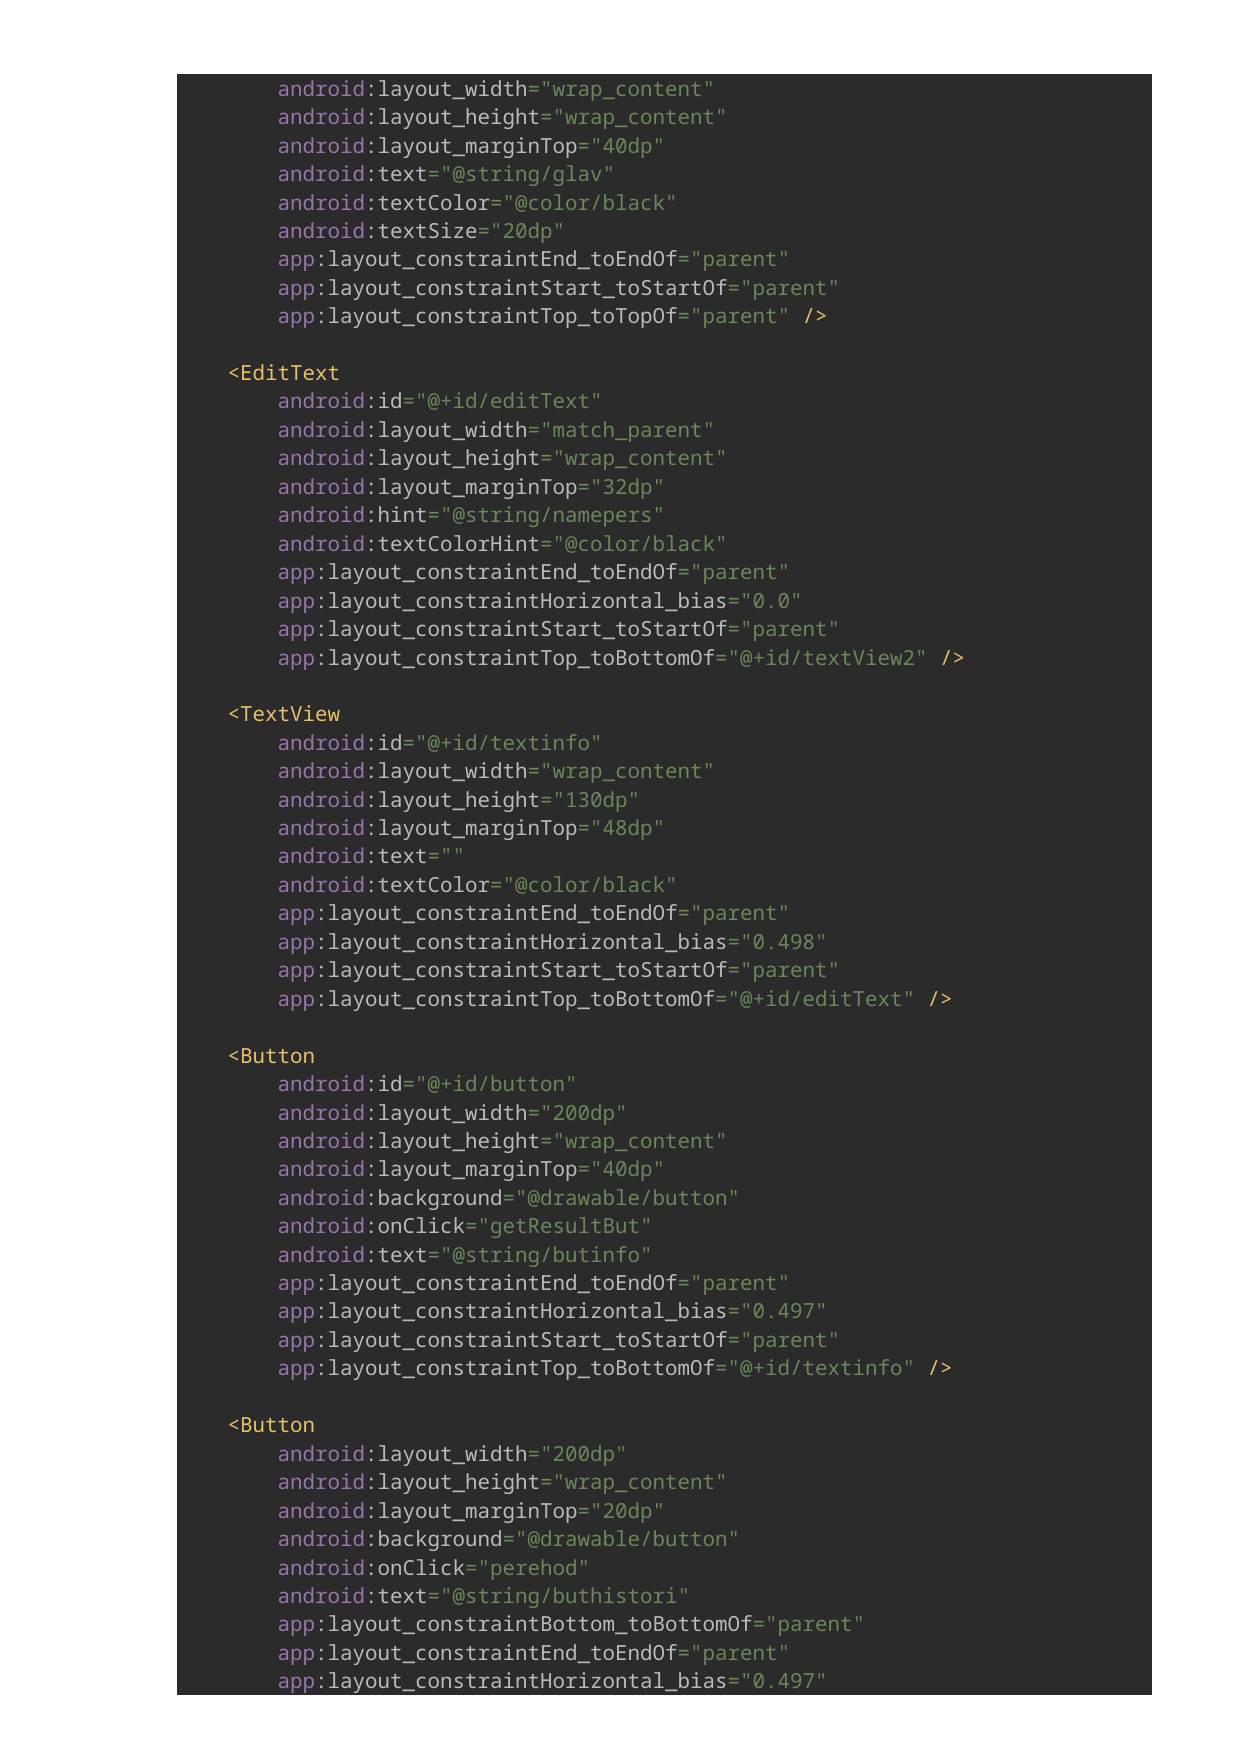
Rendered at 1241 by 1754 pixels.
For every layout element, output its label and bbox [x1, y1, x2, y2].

text [177, 74, 1152, 1695]
